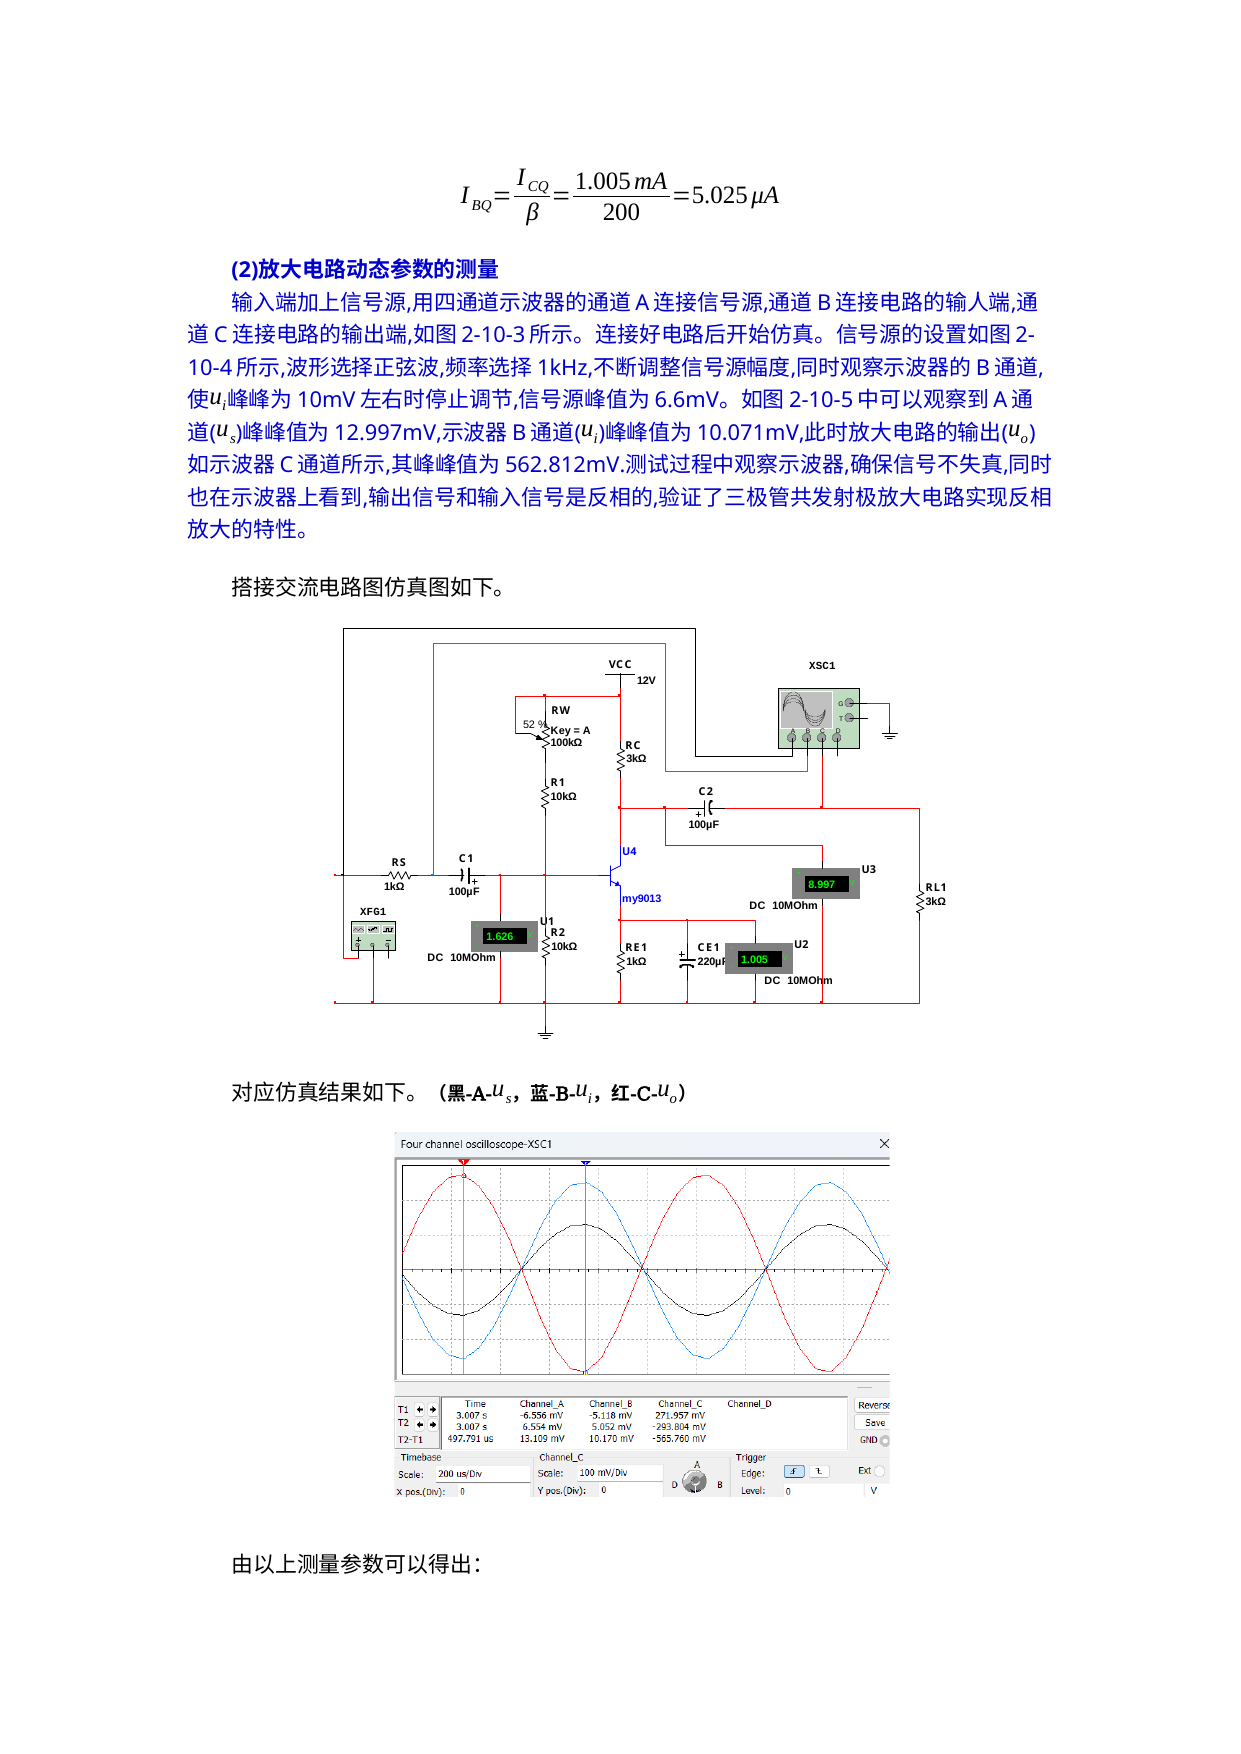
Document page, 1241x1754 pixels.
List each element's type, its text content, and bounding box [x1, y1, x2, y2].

text 搭接交流电路图仿真图如下。 [187, 569, 1053, 602]
picture [394, 1132, 890, 1497]
text (2)放大电路动态参数的测量 [187, 252, 1053, 284]
text 输入端加上信号源,用四通道示波器的通道A连接信号源,通道B连接电路的输人端,通道C连接电路的输出端,如图2-10-3所示。连接好电路后开始仿真。信号源的设置如图2-10-4所示,波形选择正弦波,频率选择1kHz,不断调整信号源幅度,同时观察示波器的B通道,使峰峰为10mV左右时停止调节,信号源峰值为6.6mV。如图2-10-5中可以观察到A通道()峰峰值为12.997mV,示波器B通道()峰峰值为10.071mV,此时放大电路的输出()如示波器C通道所示,其峰峰值为562.812mV.测试过程中观察示波器,确保信号不失真,同时也在示波器上看到,输出信号和输入信号是反相的,验证了三极管共发射极放大电路实现反相放大的特性。 [187, 284, 1053, 544]
text 对应仿真结果如下。（黑-A-，蓝-B-，红-C-） [187, 1074, 1053, 1107]
text 由以上测量参数可以得出： [187, 1547, 1053, 1579]
